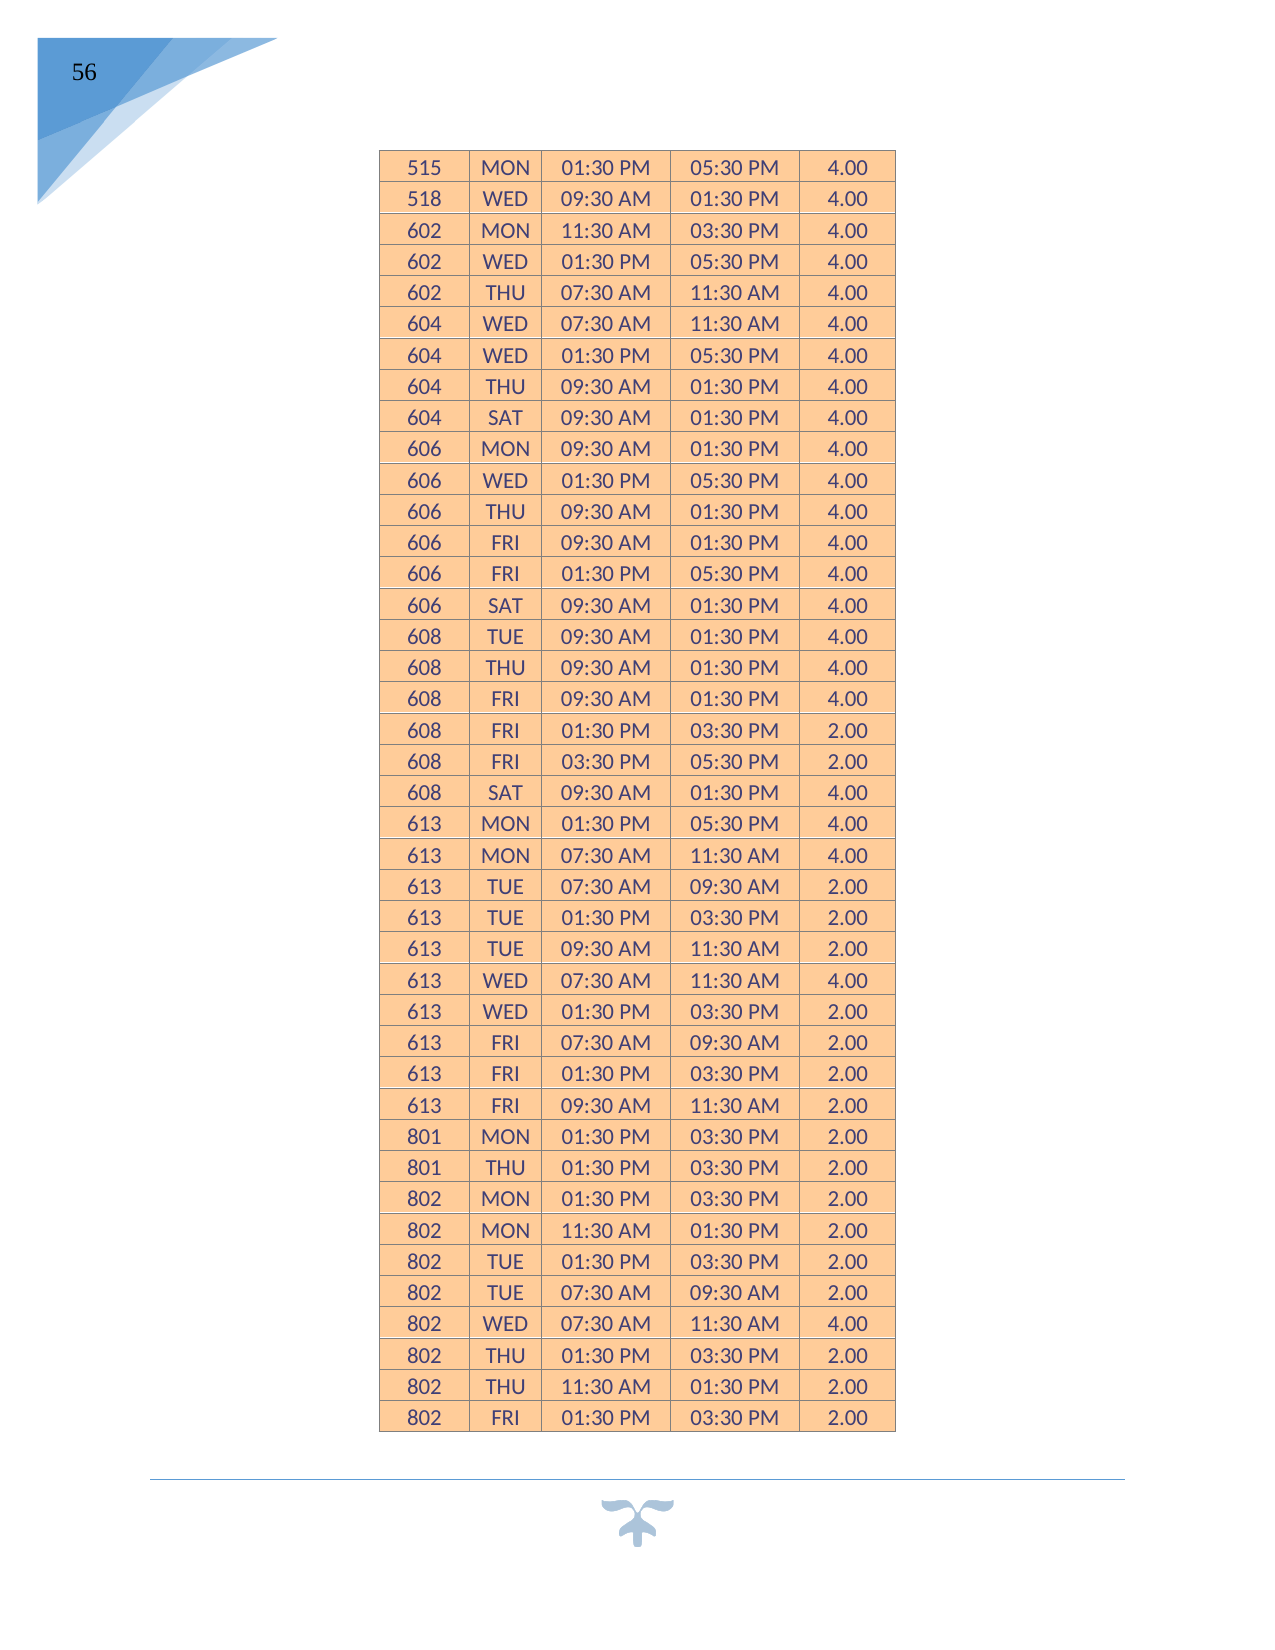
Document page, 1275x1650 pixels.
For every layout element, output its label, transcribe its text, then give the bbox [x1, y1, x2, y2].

table_cell 2.00 [800, 870, 895, 900]
table_cell 4.00 [800, 151, 895, 181]
table_cell 2.00 [800, 1026, 895, 1056]
table_cell 4.00 [800, 839, 895, 869]
table_cell 4.00 [800, 682, 895, 712]
table_cell 03:30 PM [671, 901, 799, 931]
table_cell 4.00 [800, 589, 895, 619]
table_cell 01:30 PM [671, 182, 799, 212]
table_cell FRI [470, 526, 541, 556]
table_cell 01:30 PM [671, 776, 799, 806]
table_cell 03:30 PM [671, 1182, 799, 1212]
table_cell WED [470, 1307, 541, 1337]
table_cell 613 [380, 1026, 469, 1056]
table_cell THU [470, 651, 541, 681]
table_cell MON [470, 1182, 541, 1212]
table_cell 01:30 PM [671, 1214, 799, 1244]
table_cell 01:30 PM [542, 1057, 670, 1087]
table_cell 4.00 [800, 307, 895, 337]
table_cell 01:30 PM [542, 339, 670, 369]
table_cell 802 [380, 1182, 469, 1212]
table_cell 01:30 PM [542, 464, 670, 494]
table_cell 2.00 [800, 714, 895, 744]
table_cell 09:30 AM [542, 495, 670, 525]
table_cell 05:30 PM [671, 339, 799, 369]
table_cell 07:30 AM [542, 964, 670, 994]
table_cell 01:30 PM [671, 526, 799, 556]
table_cell 01:30 PM [671, 620, 799, 650]
table_cell 01:30 PM [542, 1401, 670, 1431]
table_cell THU [470, 370, 541, 400]
table_cell 01:30 PM [542, 807, 670, 837]
table_cell 07:30 AM [542, 307, 670, 337]
table_cell 613 [380, 1057, 469, 1087]
table_cell 2.00 [800, 1370, 895, 1400]
table_cell 606 [380, 432, 469, 462]
table_cell 09:30 AM [671, 870, 799, 900]
table_cell 2.00 [800, 1401, 895, 1431]
table_cell 05:30 PM [671, 557, 799, 587]
table_cell 613 [380, 901, 469, 931]
table_cell 01:30 PM [671, 1370, 799, 1400]
table_cell 4.00 [800, 495, 895, 525]
table_cell 4.00 [800, 245, 895, 275]
table_cell 01:30 PM [542, 714, 670, 744]
table_cell 01:30 PM [542, 245, 670, 275]
table_cell FRI [470, 1026, 541, 1056]
table_cell 03:30 PM [671, 1339, 799, 1369]
table_cell 613 [380, 995, 469, 1025]
table_cell 07:30 AM [542, 839, 670, 869]
table_cell 802 [380, 1370, 469, 1400]
table_cell 01:30 PM [542, 1182, 670, 1212]
table_cell MON [470, 1214, 541, 1244]
table_cell 2.00 [800, 1182, 895, 1212]
table_cell 802 [380, 1276, 469, 1306]
table_cell 2.00 [800, 1089, 895, 1119]
table_cell 801 [380, 1120, 469, 1150]
table_cell 2.00 [800, 1276, 895, 1306]
table_cell 2.00 [800, 1245, 895, 1275]
table_cell MON [470, 839, 541, 869]
table_cell 01:30 PM [671, 401, 799, 431]
table_cell 606 [380, 589, 469, 619]
table_cell 602 [380, 245, 469, 275]
table_cell THU [470, 495, 541, 525]
table_cell WED [470, 464, 541, 494]
table_cell 613 [380, 1089, 469, 1119]
table_cell 4.00 [800, 370, 895, 400]
table_cell 05:30 PM [671, 745, 799, 775]
table_cell FRI [470, 714, 541, 744]
table_cell THU [470, 1339, 541, 1369]
table_cell TUE [470, 1245, 541, 1275]
table_cell 03:30 PM [671, 995, 799, 1025]
table_cell THU [470, 1151, 541, 1181]
table_cell 602 [380, 214, 469, 244]
table_cell 01:30 PM [671, 432, 799, 462]
table_cell SAT [470, 589, 541, 619]
table_cell 802 [380, 1307, 469, 1337]
table_cell 01:30 PM [542, 1151, 670, 1181]
table_cell 01:30 PM [542, 995, 670, 1025]
table_cell 11:30 AM [671, 1307, 799, 1337]
table_cell 4.00 [800, 401, 895, 431]
table_cell 01:30 PM [542, 901, 670, 931]
table_cell 09:30 AM [542, 1089, 670, 1119]
table_cell TUE [470, 1276, 541, 1306]
table_cell 09:30 AM [542, 401, 670, 431]
table_cell 4.00 [800, 651, 895, 681]
table_cell 09:30 AM [671, 1026, 799, 1056]
table_cell TUE [470, 932, 541, 962]
table_cell 09:30 AM [542, 432, 670, 462]
table_cell 802 [380, 1245, 469, 1275]
table_cell 604 [380, 401, 469, 431]
table_cell FRI [470, 682, 541, 712]
table_cell 4.00 [800, 464, 895, 494]
table_cell WED [470, 245, 541, 275]
table_cell 604 [380, 307, 469, 337]
table_cell 608 [380, 682, 469, 712]
table_cell 2.00 [800, 901, 895, 931]
table_cell 608 [380, 714, 469, 744]
table_cell 606 [380, 464, 469, 494]
table_cell 613 [380, 870, 469, 900]
table_cell TUE [470, 901, 541, 931]
table_cell 2.00 [800, 995, 895, 1025]
table_cell 608 [380, 745, 469, 775]
table_cell FRI [470, 557, 541, 587]
table_cell 4.00 [800, 557, 895, 587]
table_cell 4.00 [800, 526, 895, 556]
table_cell 802 [380, 1339, 469, 1369]
table_cell 2.00 [800, 1057, 895, 1087]
picture [37, 37, 279, 206]
table_cell WED [470, 307, 541, 337]
table_cell 602 [380, 276, 469, 306]
table_cell 2.00 [800, 1339, 895, 1369]
table_cell 03:30 PM [671, 1401, 799, 1431]
table_cell 01:30 PM [542, 1339, 670, 1369]
table_cell 613 [380, 964, 469, 994]
table_cell MON [470, 1120, 541, 1150]
table_cell 09:30 AM [542, 182, 670, 212]
table_cell 01:30 PM [671, 495, 799, 525]
table_cell WED [470, 995, 541, 1025]
table_cell 515 [380, 151, 469, 181]
table_cell WED [470, 964, 541, 994]
table_cell 01:30 PM [542, 1120, 670, 1150]
table_cell 2.00 [800, 932, 895, 962]
table_cell 03:30 PM [671, 714, 799, 744]
table_cell 09:30 AM [542, 776, 670, 806]
table_cell 2.00 [800, 1214, 895, 1244]
table_cell 03:30 PM [671, 214, 799, 244]
table_cell MON [470, 214, 541, 244]
table_cell 4.00 [800, 964, 895, 994]
table_cell 11:30 AM [671, 307, 799, 337]
table_cell 01:30 PM [542, 1245, 670, 1275]
table_cell 608 [380, 651, 469, 681]
table_cell 05:30 PM [671, 807, 799, 837]
table_cell THU [470, 276, 541, 306]
table_cell 01:30 PM [671, 682, 799, 712]
table_cell 11:30 AM [542, 1214, 670, 1244]
table_cell 03:30 PM [542, 745, 670, 775]
table_cell 03:30 PM [671, 1057, 799, 1087]
table_cell 07:30 AM [542, 870, 670, 900]
table_cell 11:30 AM [671, 932, 799, 962]
table_cell THU [470, 1370, 541, 1400]
table_cell 613 [380, 932, 469, 962]
table_cell 09:30 AM [542, 620, 670, 650]
table_cell 09:30 AM [542, 370, 670, 400]
table_cell SAT [470, 401, 541, 431]
table_cell 03:30 PM [671, 1151, 799, 1181]
table_cell 2.00 [800, 1120, 895, 1150]
table_cell 11:30 AM [671, 964, 799, 994]
table_cell 09:30 AM [542, 526, 670, 556]
table_cell FRI [470, 1089, 541, 1119]
table_cell 01:30 PM [671, 370, 799, 400]
table_cell 03:30 PM [671, 1120, 799, 1150]
table_cell 01:30 PM [671, 651, 799, 681]
table_cell 07:30 AM [542, 276, 670, 306]
table_cell 802 [380, 1401, 469, 1431]
table_cell FRI [470, 1401, 541, 1431]
table_cell WED [470, 182, 541, 212]
table_cell 11:30 AM [542, 214, 670, 244]
table_cell 11:30 AM [671, 1089, 799, 1119]
table_cell 07:30 AM [542, 1276, 670, 1306]
table_cell 604 [380, 339, 469, 369]
table_cell 518 [380, 182, 469, 212]
table_cell 4.00 [800, 182, 895, 212]
table_cell 11:30 AM [671, 276, 799, 306]
table_cell 4.00 [800, 1307, 895, 1337]
table_cell 09:30 AM [671, 1276, 799, 1306]
table_cell 2.00 [800, 1151, 895, 1181]
table_cell SAT [470, 776, 541, 806]
table_cell 01:30 PM [542, 557, 670, 587]
table_cell TUE [470, 870, 541, 900]
table_cell 09:30 AM [542, 589, 670, 619]
table_cell 4.00 [800, 276, 895, 306]
table_cell 09:30 AM [542, 682, 670, 712]
table_cell 4.00 [800, 776, 895, 806]
table_cell 09:30 AM [542, 932, 670, 962]
table_cell MON [470, 807, 541, 837]
table_cell 03:30 PM [671, 1245, 799, 1275]
table_cell 11:30 AM [542, 1370, 670, 1400]
table_cell 07:30 AM [542, 1026, 670, 1056]
table_cell 05:30 PM [671, 464, 799, 494]
table_cell 613 [380, 807, 469, 837]
table_cell 606 [380, 557, 469, 587]
table_cell MON [470, 432, 541, 462]
table_cell 606 [380, 526, 469, 556]
table_cell MON [470, 151, 541, 181]
table_cell 07:30 AM [542, 1307, 670, 1337]
table_cell 01:30 PM [671, 589, 799, 619]
table_cell 802 [380, 1214, 469, 1244]
table_cell FRI [470, 1057, 541, 1087]
table_cell TUE [470, 620, 541, 650]
table_cell 11:30 AM [671, 839, 799, 869]
table_cell 604 [380, 370, 469, 400]
table_cell 4.00 [800, 214, 895, 244]
table_cell 606 [380, 495, 469, 525]
table_cell 09:30 AM [542, 651, 670, 681]
table_cell 4.00 [800, 432, 895, 462]
table_cell FRI [470, 745, 541, 775]
table_cell 4.00 [800, 620, 895, 650]
table_cell 05:30 PM [671, 151, 799, 181]
table_cell 4.00 [800, 807, 895, 837]
table_cell 4.00 [800, 339, 895, 369]
table_cell 2.00 [800, 745, 895, 775]
table_cell 05:30 PM [671, 245, 799, 275]
table_cell 608 [380, 776, 469, 806]
table_cell 608 [380, 620, 469, 650]
table_cell 613 [380, 839, 469, 869]
table_cell 01:30 PM [542, 151, 670, 181]
table_cell 801 [380, 1151, 469, 1181]
table_cell WED [470, 339, 541, 369]
